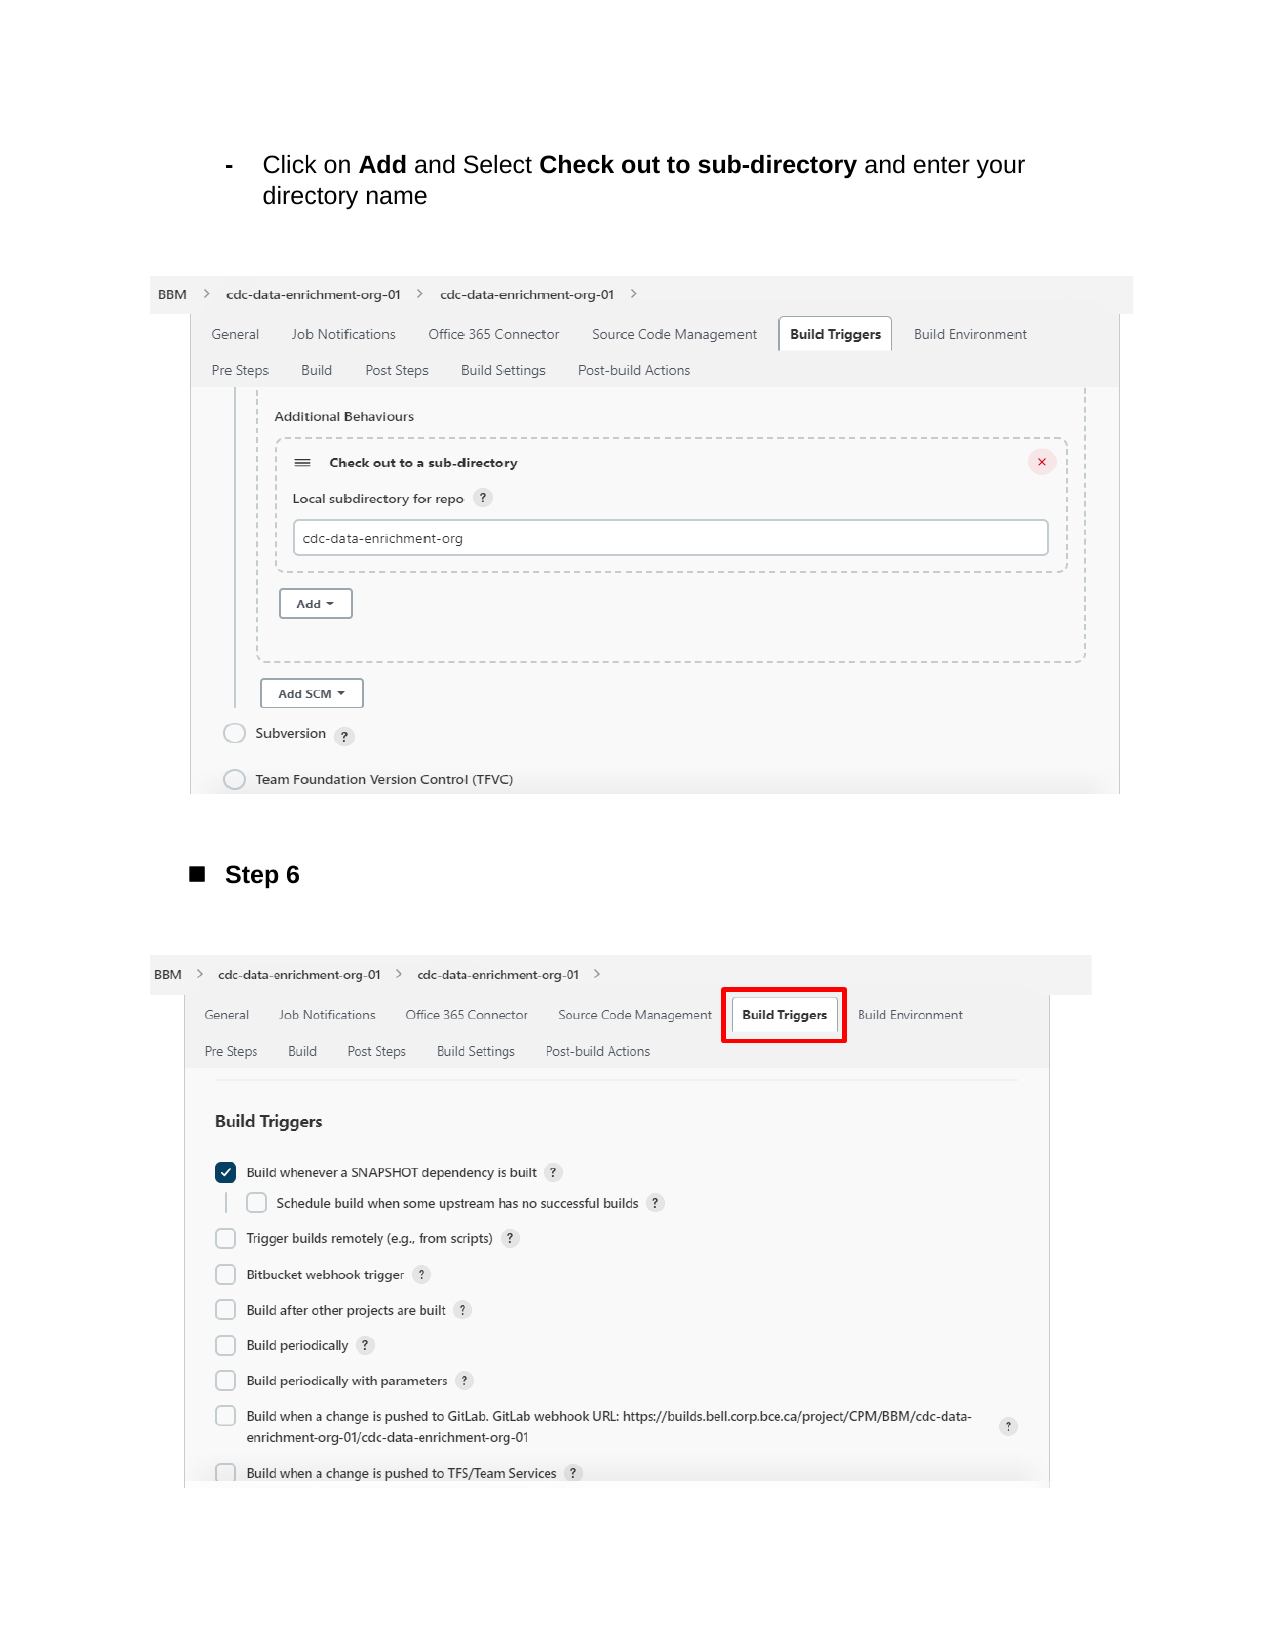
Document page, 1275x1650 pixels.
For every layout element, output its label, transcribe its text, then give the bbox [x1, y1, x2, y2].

list Step 6 [187, 860, 1125, 888]
picture [150, 276, 1134, 794]
picture [150, 955, 1092, 1488]
list Click on Add and Select Check out to sub-directory and enter your directory name [225, 150, 1125, 210]
